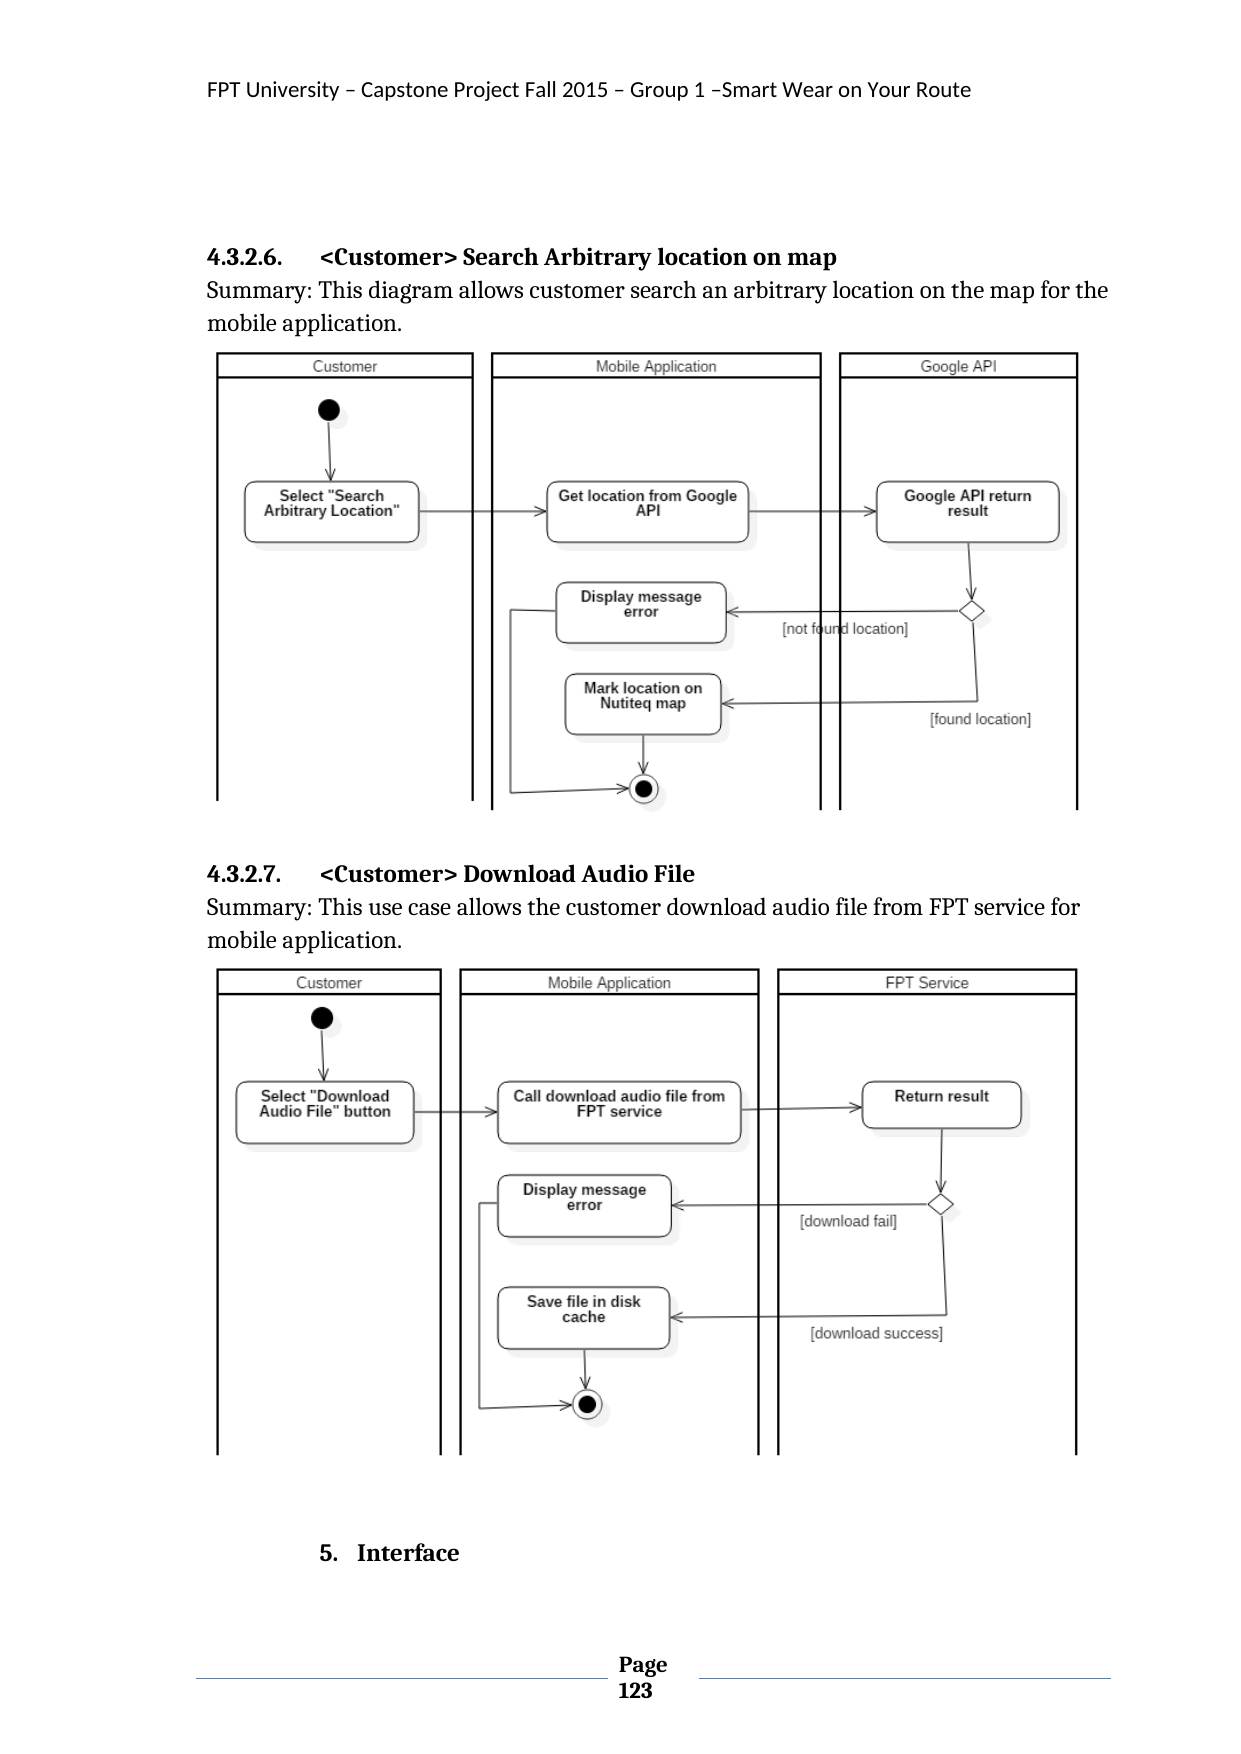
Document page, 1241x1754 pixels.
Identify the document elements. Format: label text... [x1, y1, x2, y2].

subtitle <Customer> Search Arbitrary location on map [207, 243, 1122, 272]
text Summary: This diagram allows customer search an arbitrary location on the map for the mobile application. [207, 276, 1122, 338]
subtitle <Customer> Download Audio File [207, 859, 1122, 888]
picture [206, 342, 1123, 856]
subtitle Interface [319, 1539, 1122, 1568]
picture [206, 958, 1123, 1502]
text Summary: This use case allows the customer download audio file from FPT service for mobile application. [207, 892, 1122, 954]
